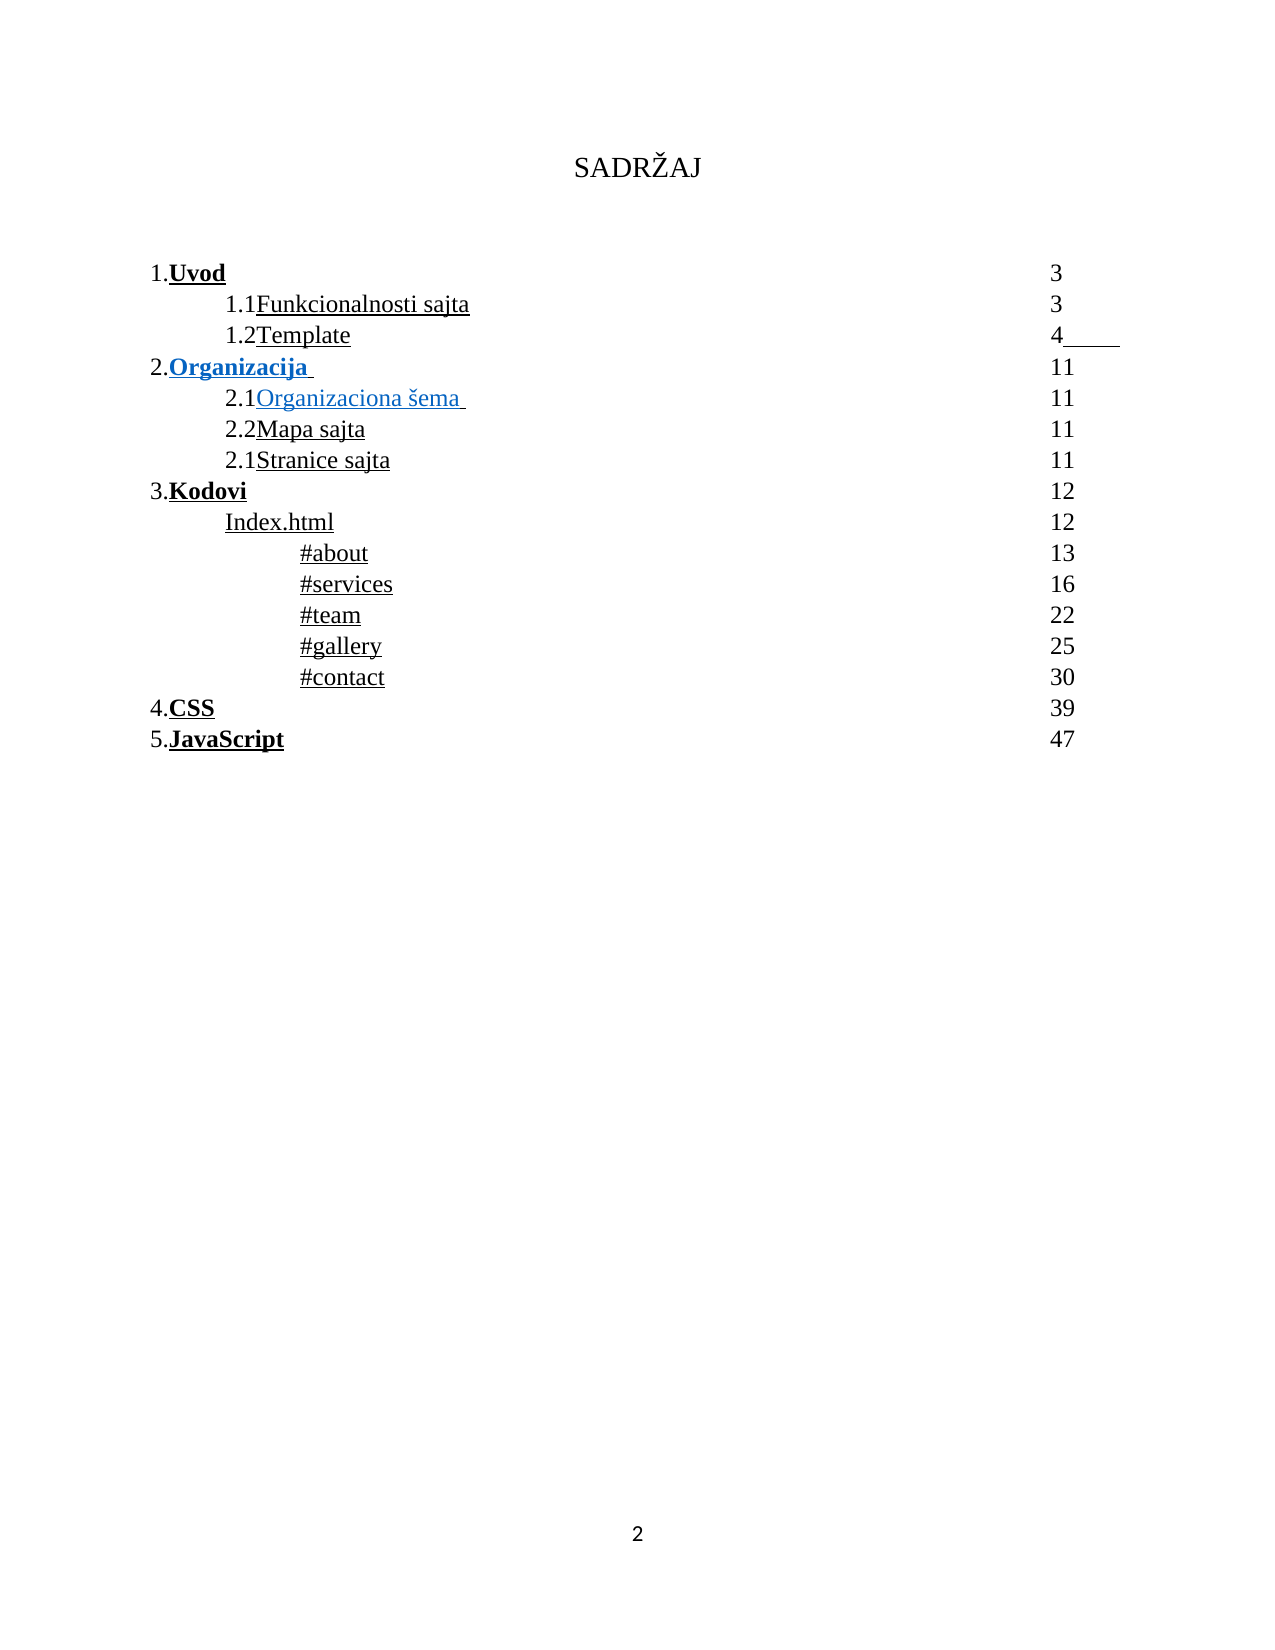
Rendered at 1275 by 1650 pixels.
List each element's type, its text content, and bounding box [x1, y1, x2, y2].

text #team 22 [150, 600, 1125, 629]
text 2.Organizacija 11 [150, 352, 1125, 380]
text #gallery 25 [150, 631, 1125, 660]
text 3.Kodovi 12 [150, 476, 1125, 504]
text SADRŽAJ [150, 150, 1125, 183]
text 1.2Template 4 [150, 321, 1125, 349]
text #about 13 [150, 538, 1125, 567]
text 2.2Mapa sajta 11 [150, 414, 1125, 442]
text 4.CSS 39 [150, 693, 1125, 722]
text 1.Uvod 3 [150, 258, 1125, 287]
text #contact 30 [150, 662, 1125, 691]
text 5.JavaScript 47 [150, 724, 1125, 753]
text #services 16 [150, 569, 1125, 598]
text 2.1Stranice sajta 11 [150, 445, 1125, 473]
text Index.html 12 [150, 507, 1125, 536]
text 2.1Organizaciona šema 11 [150, 383, 1125, 411]
text 1.1Funkcionalnosti sajta 3 [150, 289, 1125, 318]
